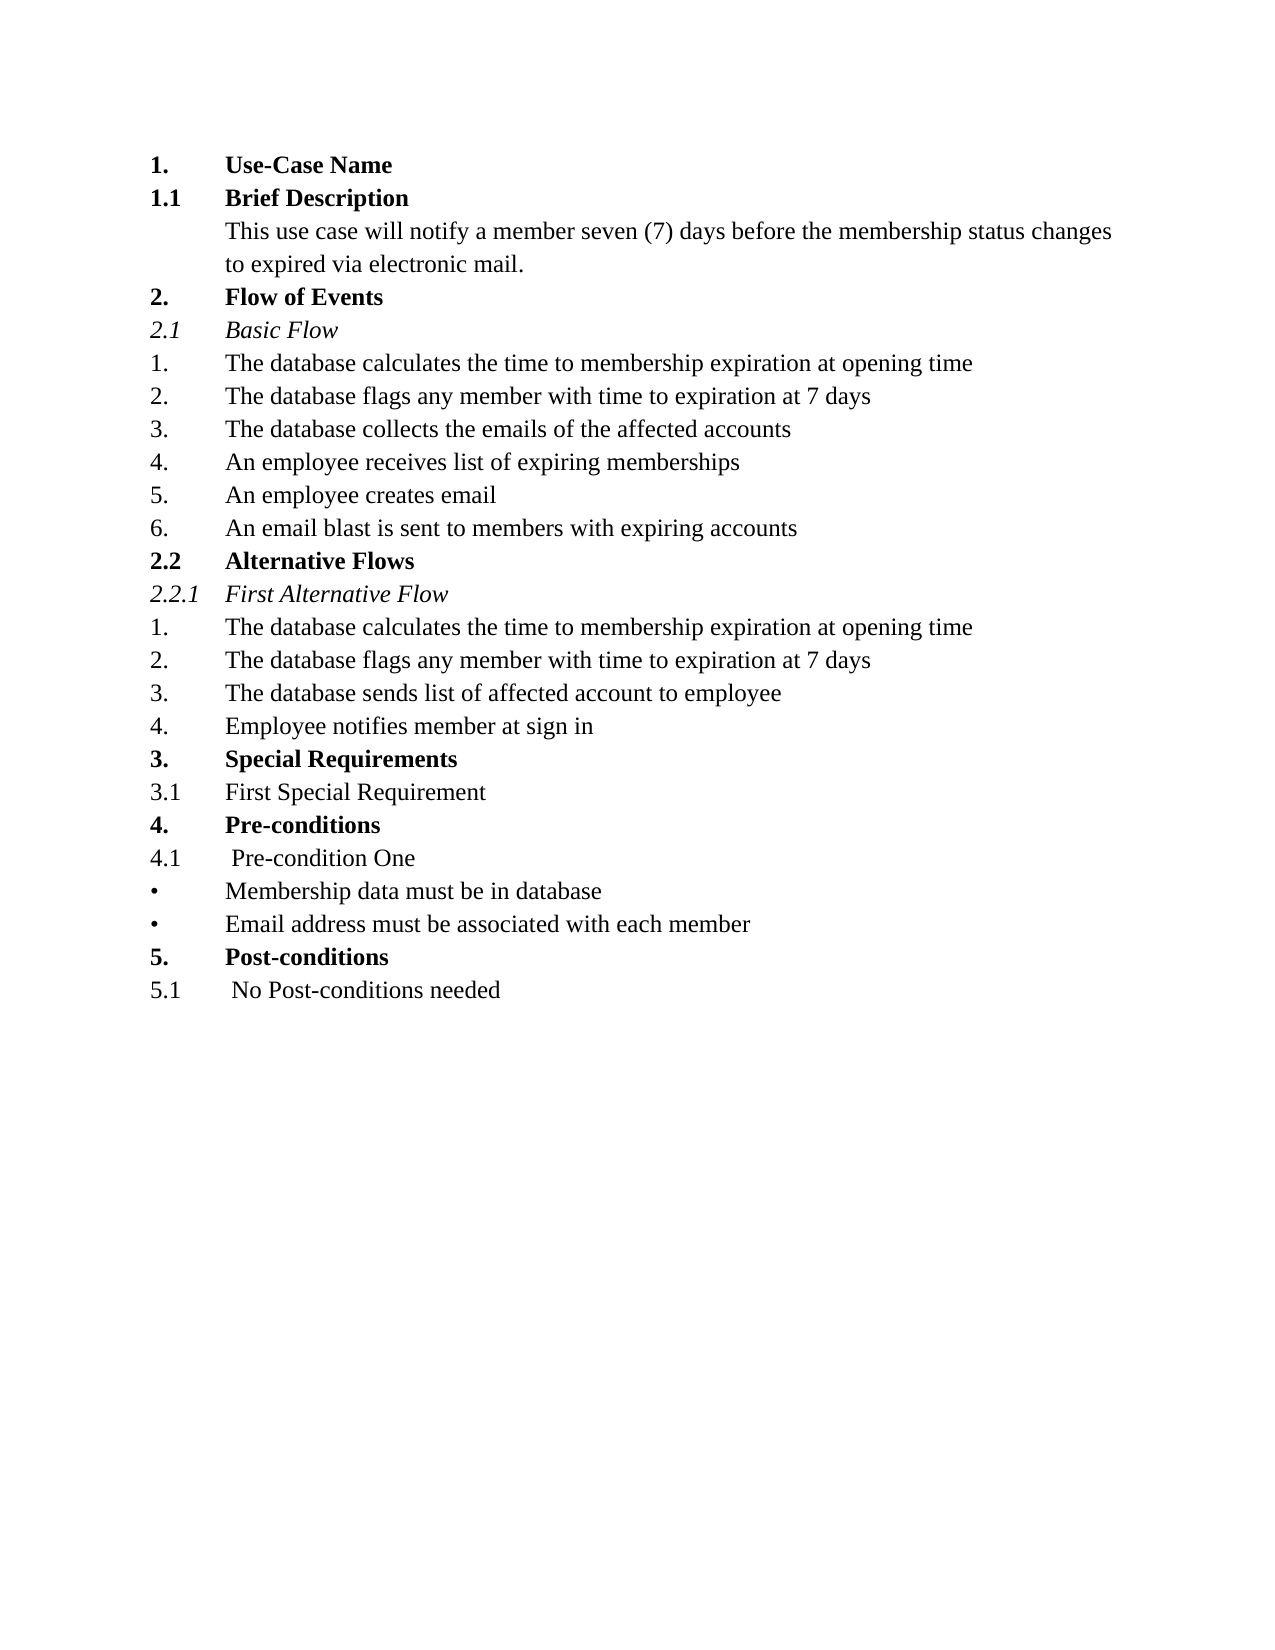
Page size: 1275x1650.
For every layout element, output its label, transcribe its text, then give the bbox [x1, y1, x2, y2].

text 2. The database flags any member with time to expiration at 7 days [150, 645, 1125, 674]
text 2.2.1 First Alternative Flow [150, 579, 1125, 608]
text 5. An employee creates email [150, 480, 1125, 509]
text 4. An employee receives list of expiring memberships [150, 447, 1125, 476]
text 3.1 First Special Requirement [150, 777, 1125, 806]
text 3. The database sends list of affected account to employee [150, 678, 1125, 707]
text 1. Use-Case Name [150, 150, 1125, 179]
text 1.1 Brief Description [150, 183, 1125, 212]
text 2.2 Alternative Flows [150, 546, 1125, 575]
text 6. An email blast is sent to members with expiring accounts [150, 513, 1125, 542]
text 2. The database flags any member with time to expiration at 7 days [150, 381, 1125, 410]
text • Membership data must be in database [150, 876, 1125, 905]
text 4.1 Pre-condition One [150, 843, 1125, 872]
text 4. Pre-conditions [150, 810, 1125, 839]
text 3. Special Requirements [150, 744, 1125, 773]
text 5. Post-conditions [150, 942, 1125, 971]
text 1. The database calculates the time to membership expiration at opening time [150, 348, 1125, 377]
text 2.1 Basic Flow [150, 315, 1125, 344]
text • Email address must be associated with each member [150, 909, 1125, 938]
text 5.1 No Post-conditions needed [150, 976, 1125, 1004]
text 2. Flow of Events [150, 282, 1125, 311]
text 1. The database calculates the time to membership expiration at opening time [150, 612, 1125, 641]
text This use case will notify a member seven (7) days before the membership status changes to expired via electronic mail. [225, 216, 1125, 278]
text 3. The database collects the emails of the affected accounts [150, 414, 1125, 443]
text 4. Employee notifies member at sign in [150, 711, 1125, 740]
